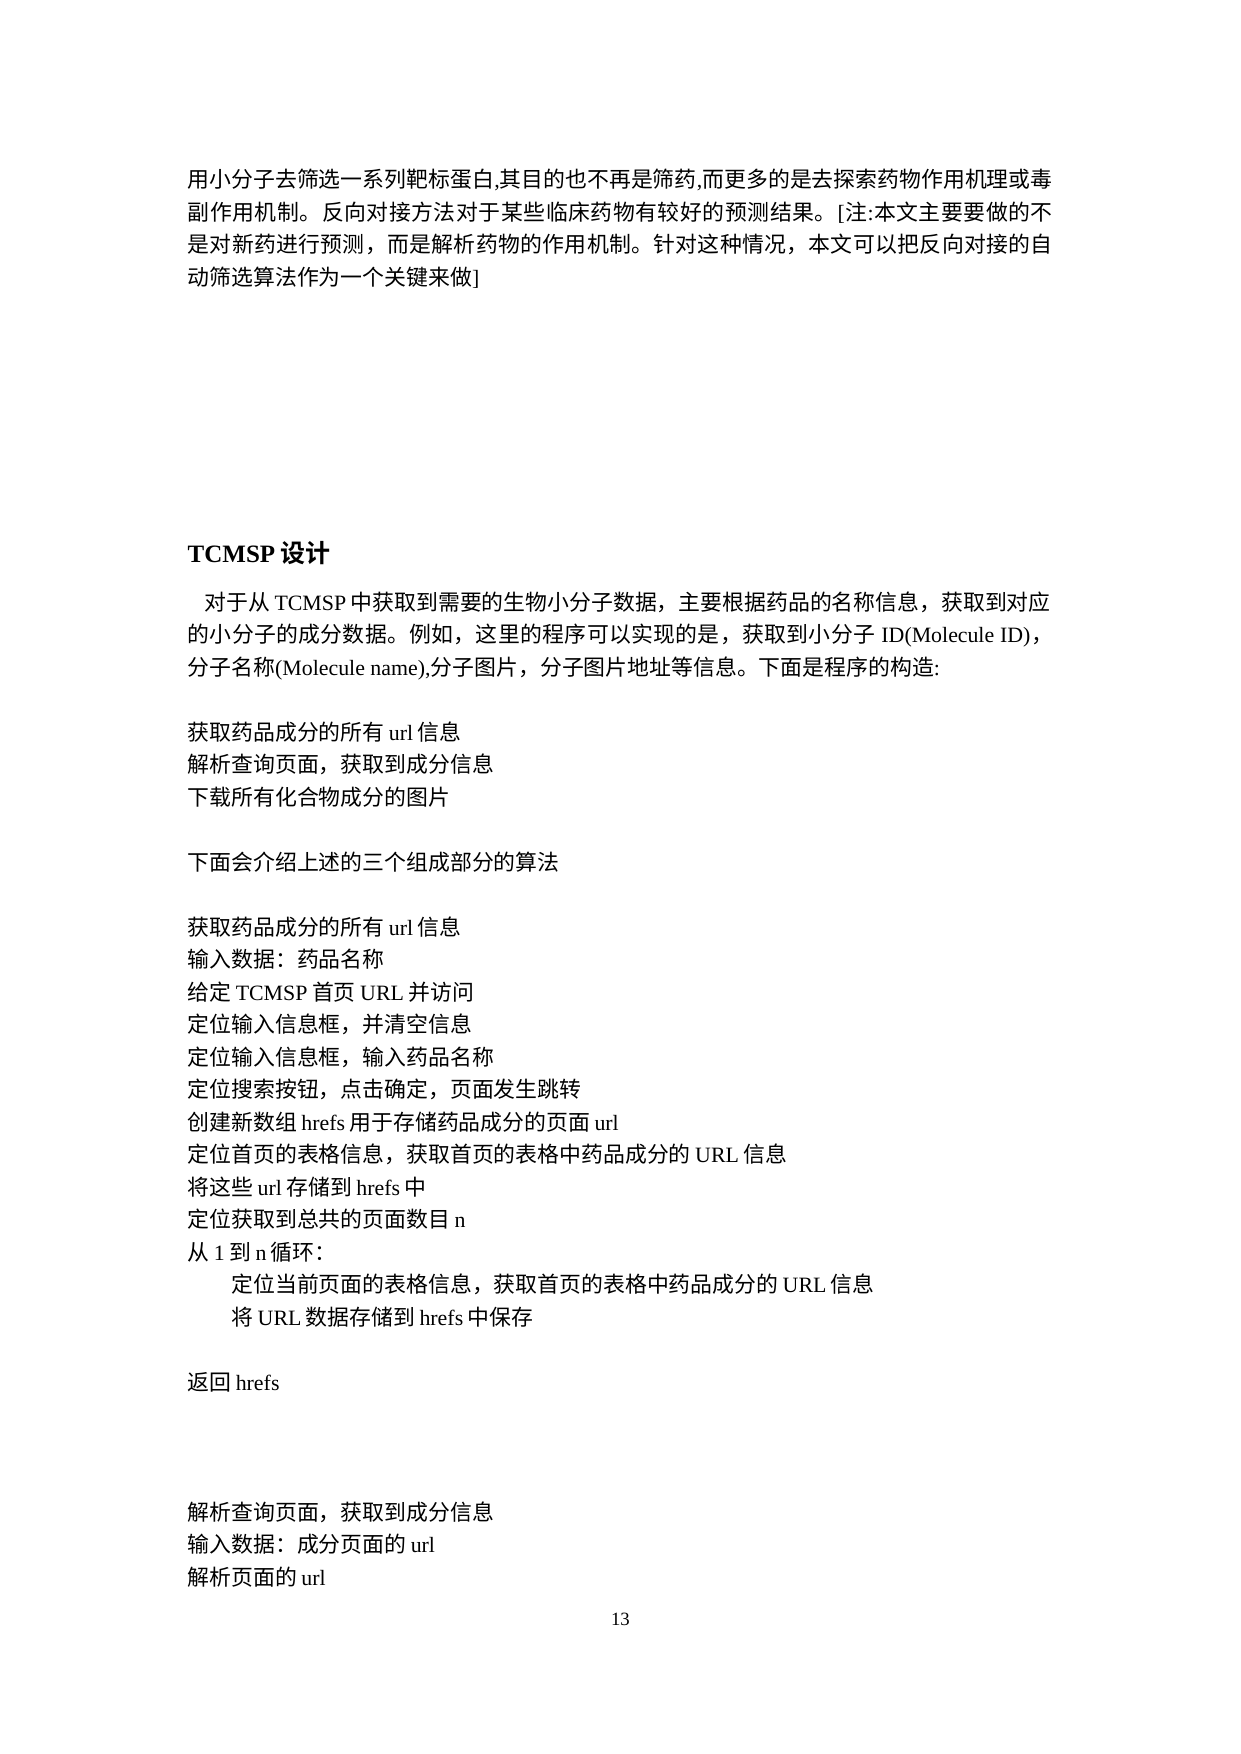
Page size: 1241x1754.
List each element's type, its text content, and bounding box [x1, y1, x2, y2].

text 对于从TCMSP中获取到需要的生物小分子数据，主要根据药品的名称信息，获取到对应的小分子的成分数据。例如，这里的程序可以实现的是，获取到小分子ID(Molecule ID)，分子名称(Molecule name),分子图片，分子图片地址等信息。下面是程序的构造: [187, 584, 1053, 682]
text 解析页面的url [187, 1559, 1053, 1592]
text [187, 162, 1053, 292]
text 获取药品成分的所有url信息 [187, 714, 1053, 747]
text 解析查询页面，获取到成分信息 [187, 747, 1053, 779]
text 定位首页的表格信息，获取首页的表格中药品成分的URL信息 [187, 1137, 1053, 1169]
text 获取药品成分的所有url信息 [187, 909, 1053, 942]
text 将这些url存储到hrefs中 [187, 1169, 1053, 1202]
text 创建新数组hrefs用于存储药品成分的页面url [187, 1104, 1053, 1137]
text 输入数据：成分页面的url [187, 1527, 1053, 1559]
subtitle TCMSP设计 [187, 519, 1053, 584]
text 解析查询页面，获取到成分信息 [187, 1494, 1053, 1527]
text 定位输入信息框，输入药品名称 [187, 1039, 1053, 1072]
text 输入数据：药品名称 [187, 942, 1053, 974]
text 将URL数据存储到hrefs中保存 [187, 1299, 1053, 1332]
text 从1到n循环： [187, 1234, 1053, 1267]
text 定位输入信息框，并清空信息 [187, 1007, 1053, 1039]
text 定位获取到总共的页面数目n [187, 1202, 1053, 1234]
text 下载所有化合物成分的图片 [187, 779, 1053, 812]
text 给定TCMSP首页URL并访问 [187, 974, 1053, 1007]
text 定位搜索按钮，点击确定，页面发生跳转 [187, 1072, 1053, 1104]
text 返回hrefs [187, 1364, 1053, 1397]
text 定位当前页面的表格信息，获取首页的表格中药品成分的URL信息 [187, 1267, 1053, 1299]
text 下面会介绍上述的三个组成部分的算法 [187, 844, 1053, 877]
